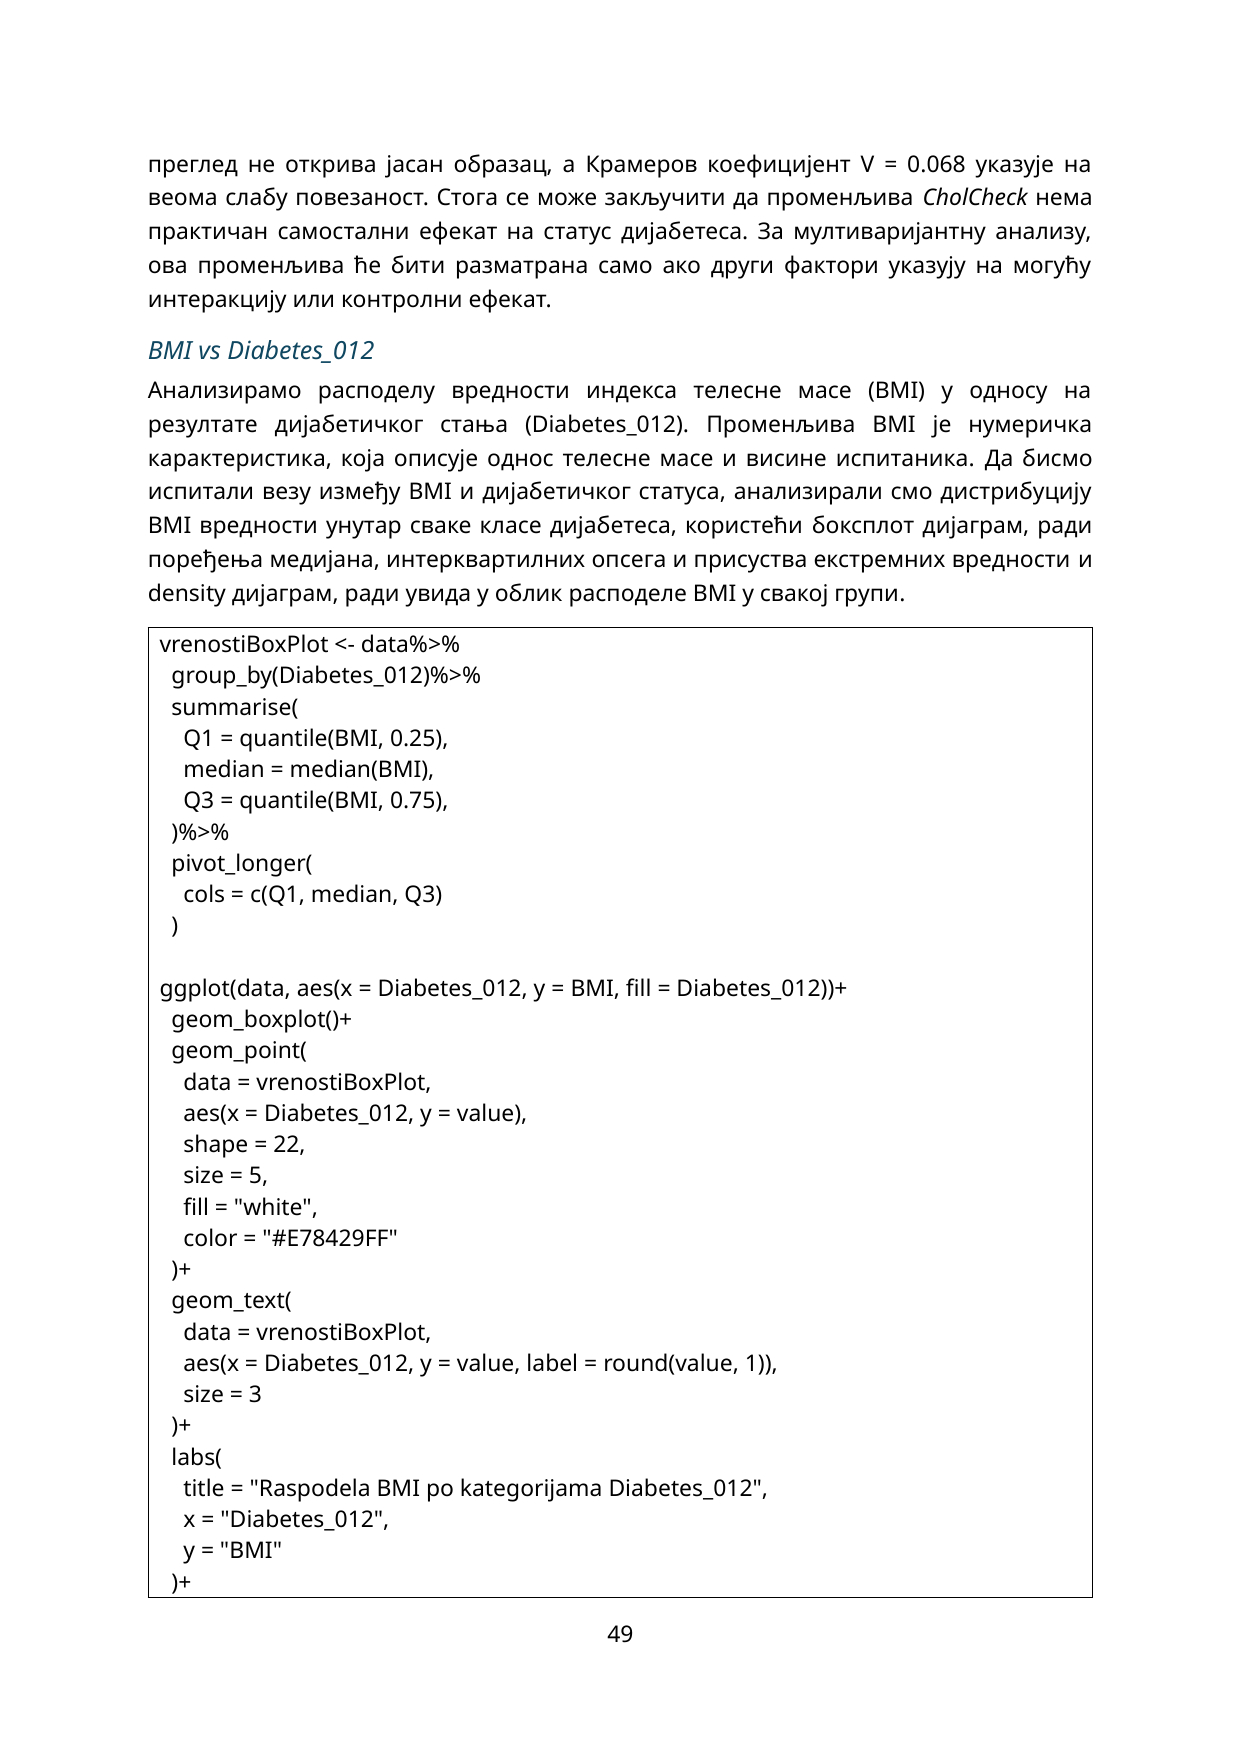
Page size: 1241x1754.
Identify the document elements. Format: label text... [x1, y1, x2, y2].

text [148, 148, 1093, 314]
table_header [149, 628, 1092, 1597]
subtitle BMI vs Diabetes_012 [148, 333, 1093, 367]
text Анализирамо расподелу вредности индекса телесне масе (BMI) у односу на резултате дијабетичког стања (Diabetes_012). Променљива BMI је нумеричка карактеристика, која описује однос телесне масе и висине испитаника. Да бисмо испитали везу између BMI и дијабетичког статуса, анализирали смо дистрибуцију BMI вредности унутар сваке класе дијабетеса, користећи боксплот дијаграм, ради поређења медијана, интерквартилних опсега и присуства екстремних вредности и density дијаграм, ради увида у облик расподеле BMI у свакој групи. [148, 374, 1093, 608]
